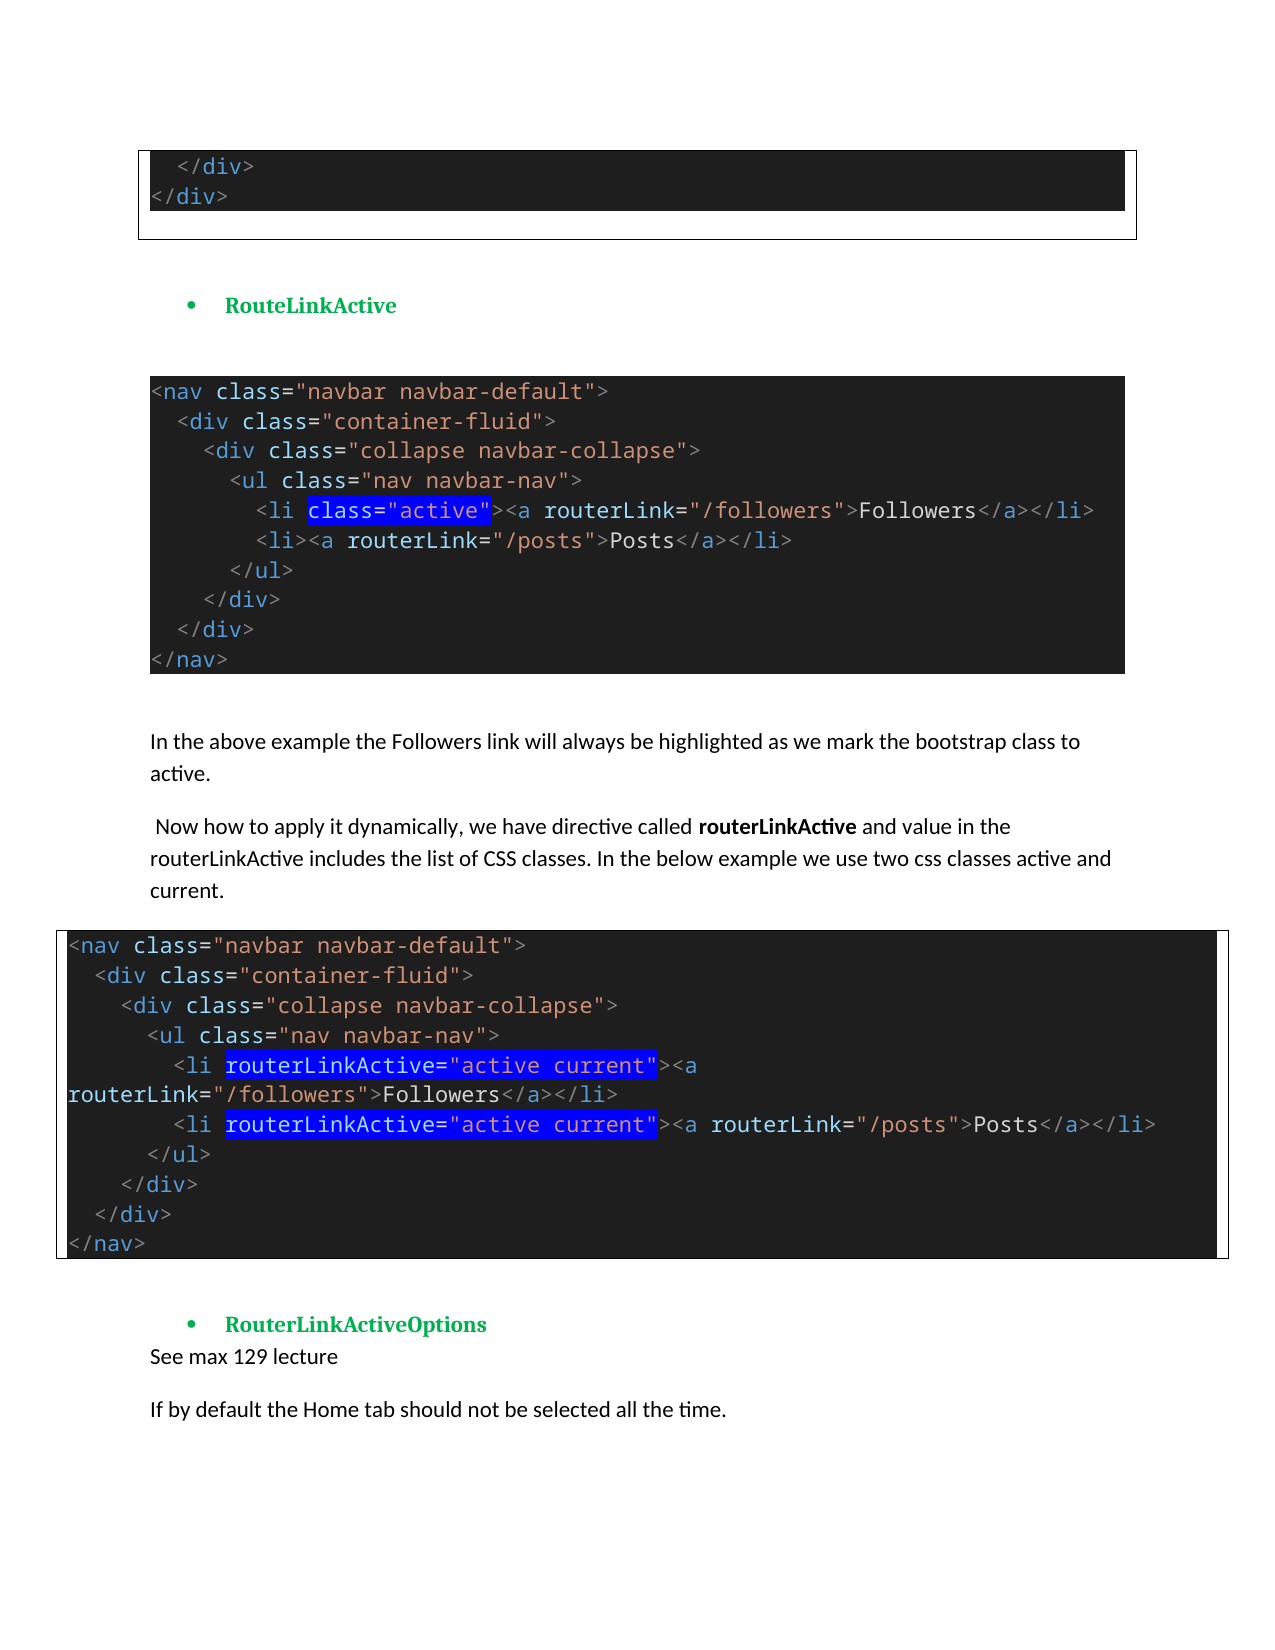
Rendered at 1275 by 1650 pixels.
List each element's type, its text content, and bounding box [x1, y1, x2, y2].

text Now how to apply it dynamically, we have directive called routerLinkActive and value in the routerLinkActive includes the list of CSS classes. In the below example we use two css classes active and current. [150, 812, 1125, 904]
text <div class="container-fluid"> [150, 406, 1125, 436]
text In the above example the Followers link will always be highlighted as we mark the bootstrap class to active. [150, 727, 1125, 787]
text </div> [150, 614, 1125, 644]
text </ul> [150, 555, 1125, 584]
text <div class="collapse navbar-collapse"> [150, 436, 1125, 465]
text See max 129 lecture [150, 1342, 1125, 1371]
subtitle RouterLinkActiveOptions [187, 1312, 1125, 1339]
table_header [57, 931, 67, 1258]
text </nav> [150, 644, 1125, 674]
subtitle RouteLinkActive [187, 293, 1125, 319]
text <li><a routerLink="/posts">Posts</a></li> [150, 525, 1125, 555]
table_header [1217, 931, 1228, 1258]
text If by default the Home tab should not be selected all the time. [150, 1396, 1125, 1423]
text </div> [150, 584, 1125, 614]
text <nav class="navbar navbar-default"> [150, 376, 1125, 406]
text <ul class="nav navbar-nav"> [150, 465, 1125, 495]
text <li class="active"><a routerLink="/followers">Followers</a></li> [491, 495, 1125, 525]
text <li class="active"><a routerLink="/followers">Followers</a></li> [150, 495, 308, 525]
